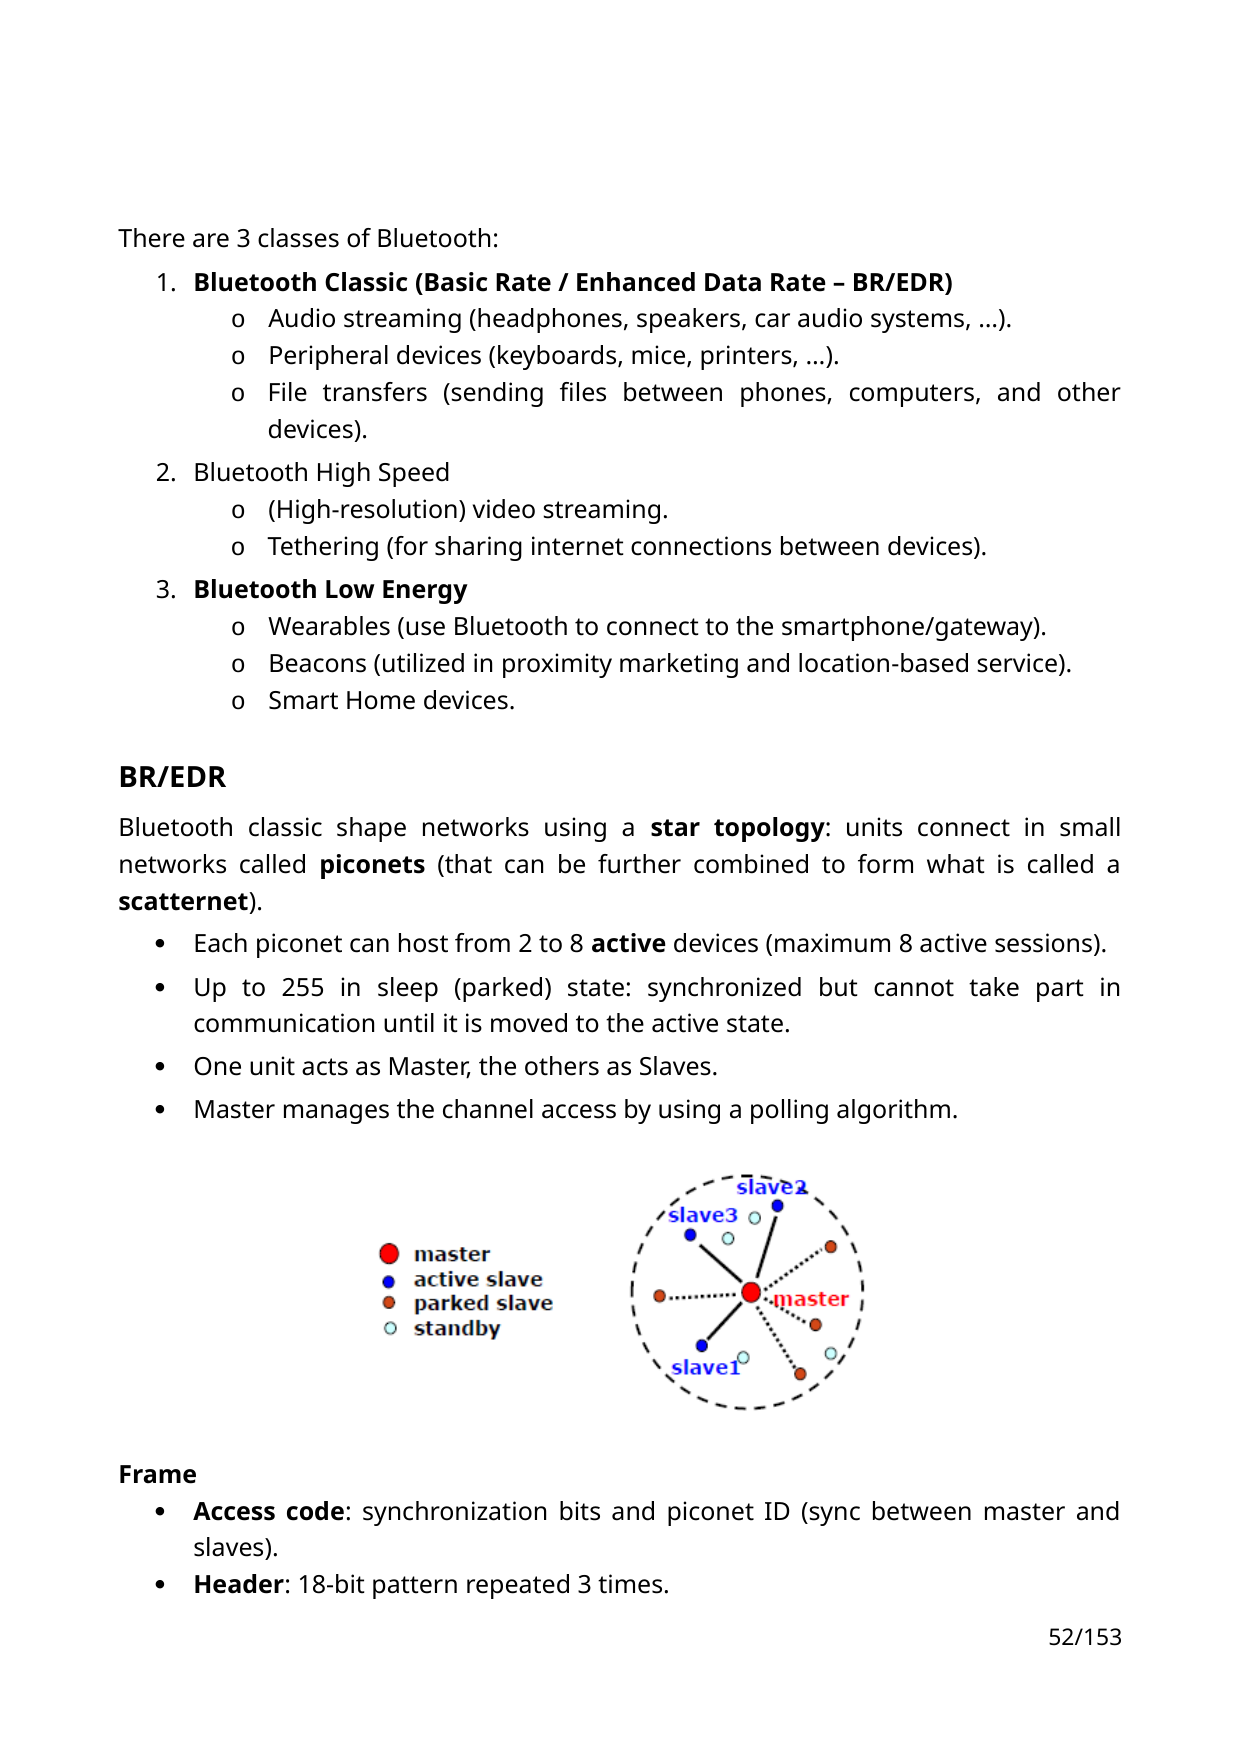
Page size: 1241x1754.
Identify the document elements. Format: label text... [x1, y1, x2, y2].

picture [366, 1165, 874, 1418]
list (High-resolution) video streaming. [231, 492, 1122, 526]
list Master manages the channel access by using a polling algorithm. [156, 1092, 1122, 1126]
list One unit acts as Master, the others as Slaves. [156, 1049, 1122, 1083]
list Bluetooth Classic (Basic Rate / Enhanced Data Rate – BR/EDR) [156, 264, 1122, 298]
list Bluetooth Low Energy [156, 572, 1122, 606]
list Tethering (for sharing internet connections between devices). [230, 529, 1122, 563]
text Bluetooth classic shape networks using a star topology: units connect in small networks called piconets (that can be further combined to form what is called a scatternet). [118, 809, 1122, 917]
list Beacons (utilized in proximity marketing and location-based service). [231, 646, 1122, 680]
list Access code: synchronization bits and piconet ID (sync between master and slaves). [156, 1493, 1122, 1564]
list Bluetooth High Speed [156, 455, 1122, 489]
list File transfers (sending files between phones, computers, and other devices). [230, 375, 1122, 446]
text Frame [118, 1456, 1122, 1491]
list Up to 255 in sleep (parked) state: synchronized but cannot take part in communication until it is moved to the active state. [156, 969, 1122, 1040]
text BR/EDR [118, 756, 1122, 796]
list Audio streaming (headphones, speakers, car audio systems, …). [231, 301, 1122, 335]
list Peripheral devices (keyboards, mice, printers, …). [231, 338, 1122, 372]
list Header: 18-bit pattern repeated 3 times. [156, 1567, 1122, 1601]
text There are 3 classes of Bluetooth: [118, 221, 1122, 255]
list Each piconet can host from 2 to 8 active devices (maximum 8 active sessions). [156, 926, 1122, 960]
list Wearables (use Bluetooth to connect to the smartphone/gateway). [231, 609, 1122, 643]
list Smart Home devices. [231, 683, 1122, 717]
